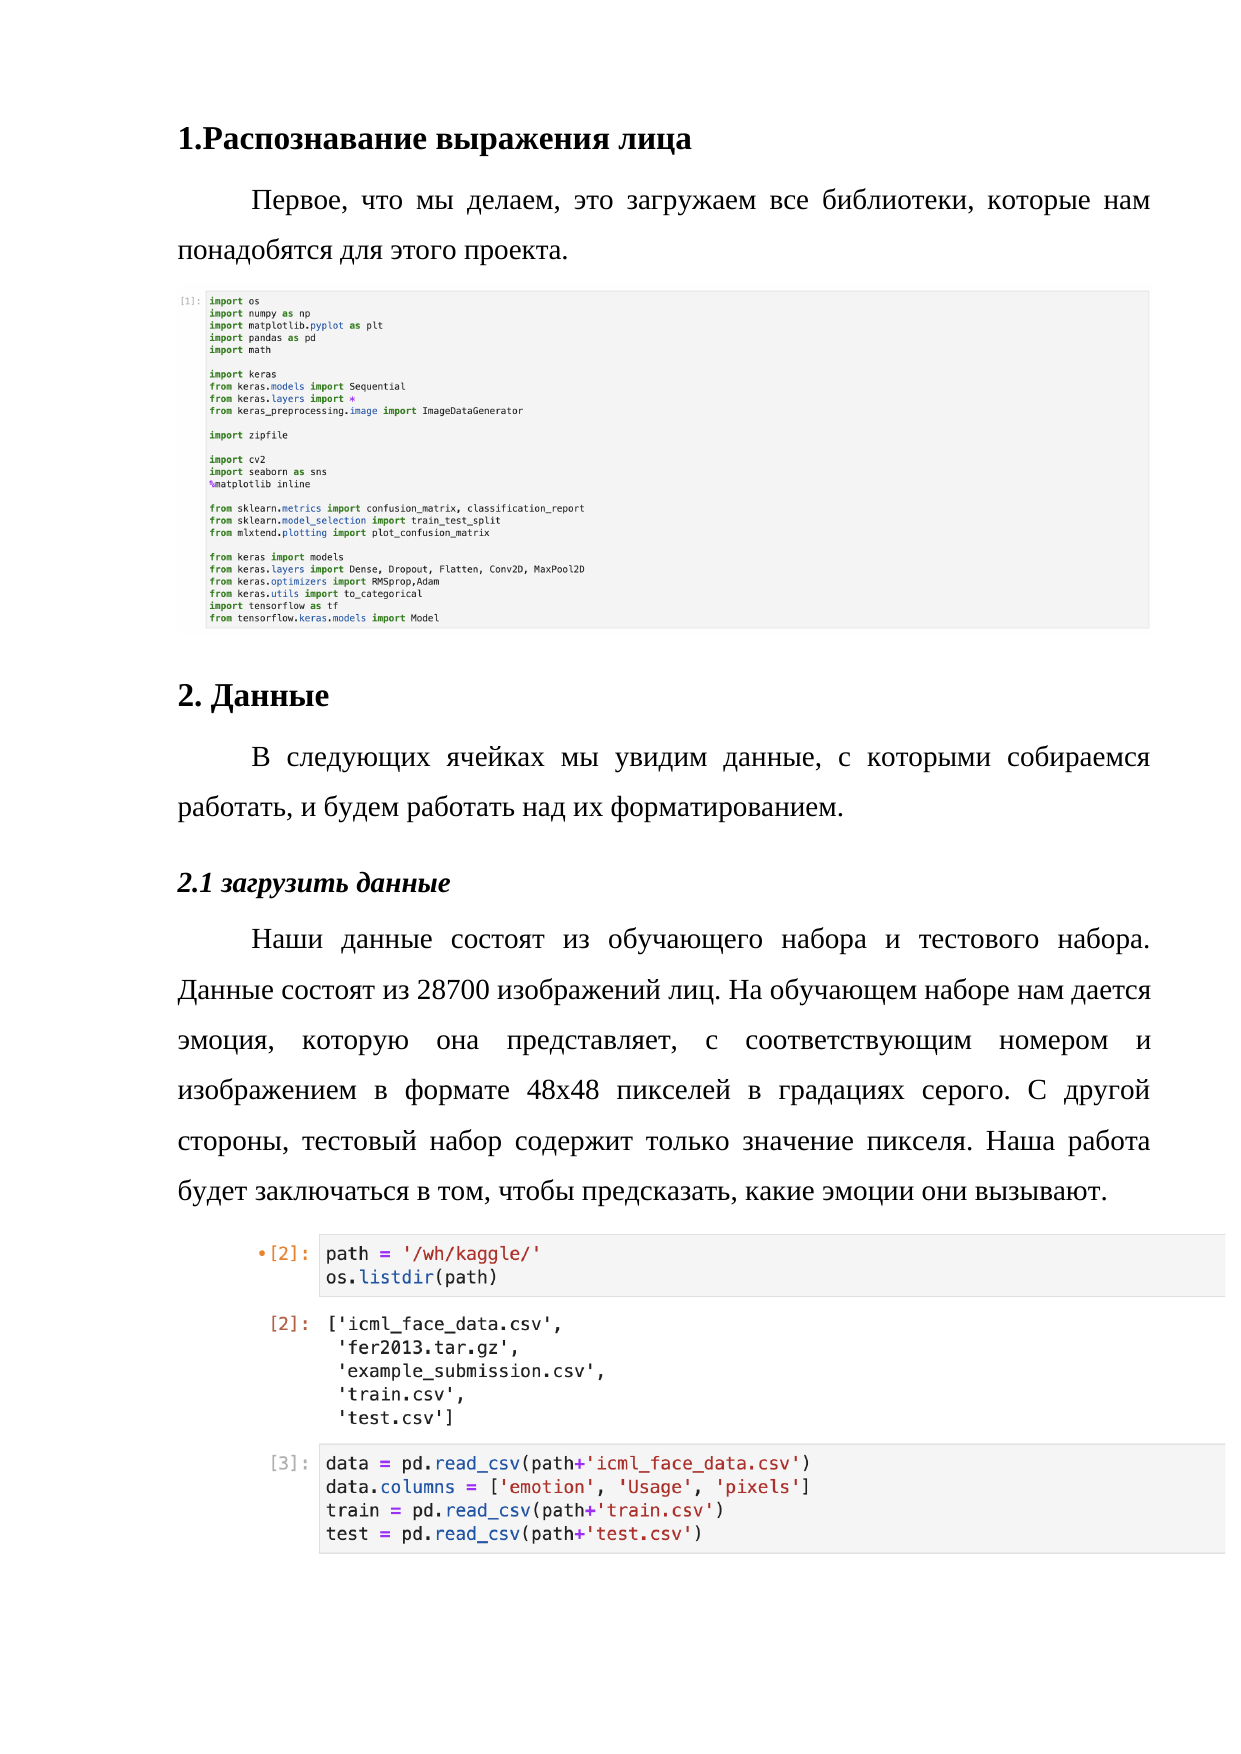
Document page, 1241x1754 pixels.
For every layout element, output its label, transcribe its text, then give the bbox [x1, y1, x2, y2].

title 1.Распознавание выражения лица [177, 118, 1152, 156]
text Первое, что мы делаем, это загружаем все библиотеки, которые нам понадобятся для этого проекта. [177, 182, 1152, 266]
text В следующих ячейках мы увидим данные, с которыми собираемся работать, и будем работать над их форматированием. [177, 739, 1152, 823]
picture [177, 282, 1152, 634]
subtitle 2.1 загрузить данные [177, 865, 1152, 898]
text Наши данные состоят из обучающего набора и тестового набора. Данные состоят из 28700 изображений лиц. На обучающем наборе нам дается эмоция, которую она представляет, с соответствующим номером и изображением в формате 48x48 пикселей в градациях серого. С другой стороны, тестовый набор содержит только значение пикселя. Наша работа будет заключаться в том, чтобы предсказать, какие эмоции они вызывают. [177, 921, 1152, 1207]
picture [251, 1223, 1226, 1561]
title 2. Данные [177, 676, 1152, 714]
